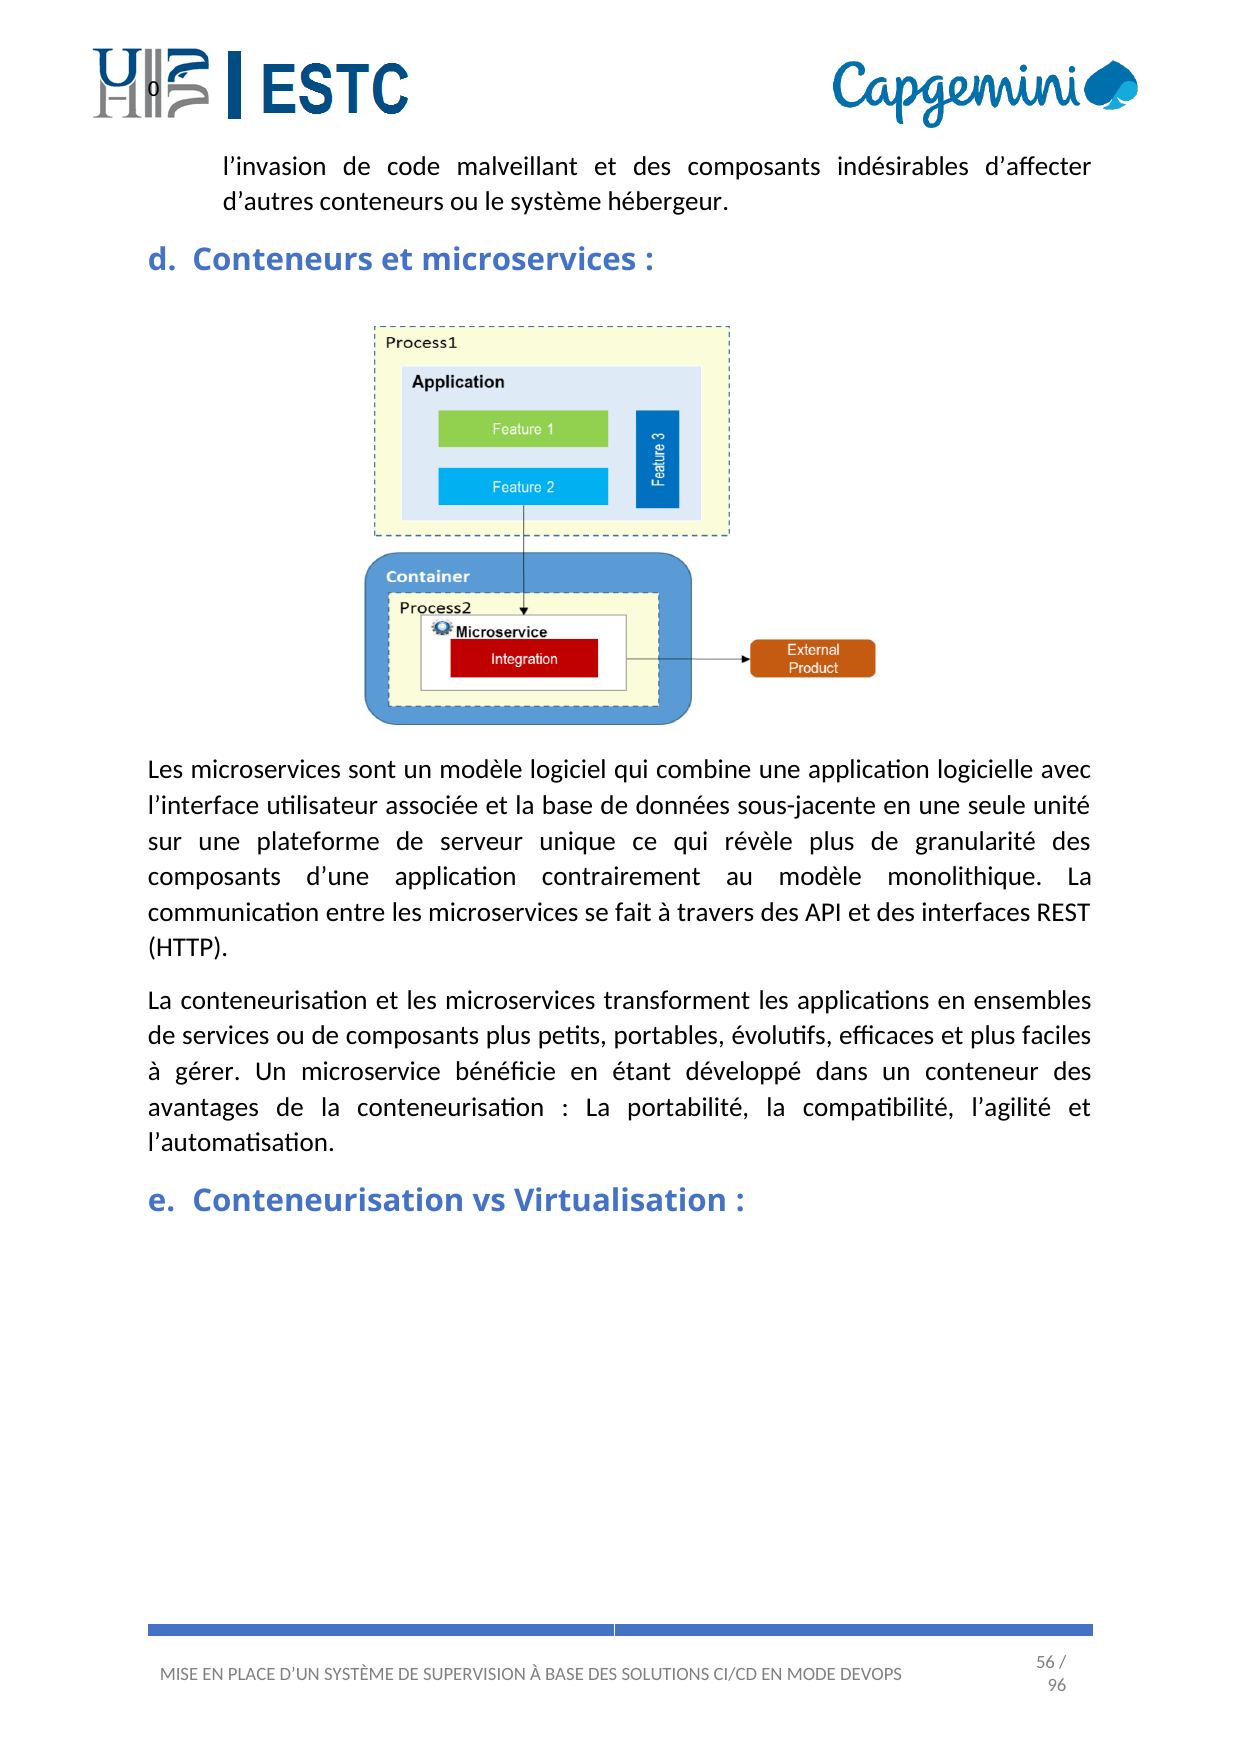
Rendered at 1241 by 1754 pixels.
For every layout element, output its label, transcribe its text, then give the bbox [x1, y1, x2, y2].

text La conteneurisation et les microservices transforment les applications en ensembles de services ou de composants plus petits, portables, évolutifs, efficaces et plus faciles à gérer. Un microservice bénéficie en étant développé dans un conteneur des avantages de la conteneurisation : La portabilité, la compatibilité, l’agilité et l’automatisation. [148, 983, 1093, 1158]
picture [833, 60, 1139, 128]
picture [87, 40, 418, 136]
subtitle Conteneurisation vs Virtualisation : [148, 1178, 1093, 1220]
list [185, 149, 1093, 217]
picture [357, 317, 883, 734]
text Les microservices sont un modèle logiciel qui combine une application logicielle avec l’interface utilisateur associée et la base de données sous-jacente en une seule unité sur une plateforme de serveur unique ce qui révèle plus de granularité des composants d’une application contrairement au modèle monolithique. La communication entre les microservices se fait à travers des API et des interfaces REST (HTTP). [148, 752, 1093, 964]
subtitle Conteneurs et microservices : [148, 237, 1093, 279]
